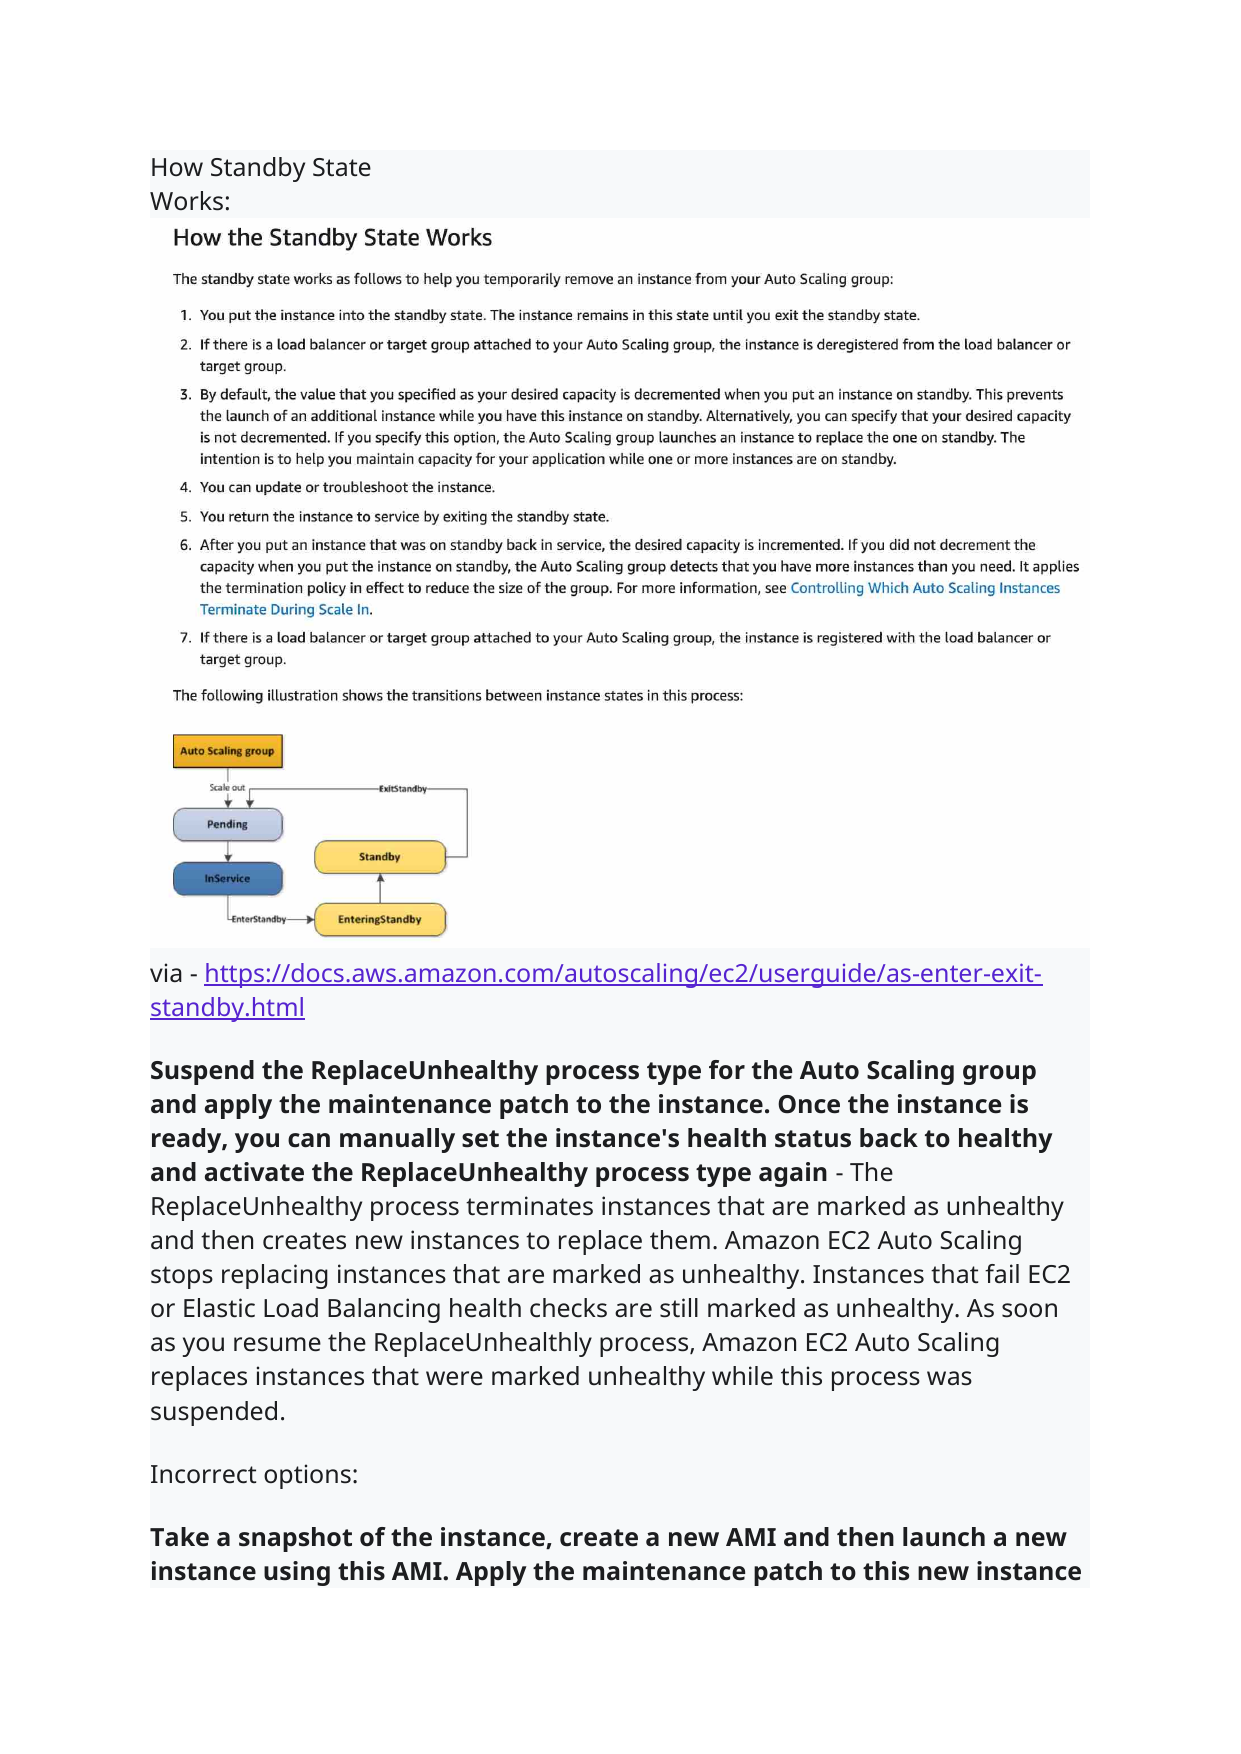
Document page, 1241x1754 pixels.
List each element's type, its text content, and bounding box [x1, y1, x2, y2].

picture [150, 218, 1091, 948]
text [150, 1519, 1090, 1588]
text Suspend the ReplaceUnhealthy process type for the Auto Scaling group and apply the maintenance patch to the instance. Once the instance is ready, you can manually set the instance's health status back to healthy and activate the ReplaceUnhealthy process type again - The ReplaceUnhealthy process terminates instances that are marked as unhealthy and then creates new instances to replace them. Amazon EC2 Auto Scaling stops replacing instances that are marked as unhealthy. Instances that fail EC2 or Elastic Load Balancing health checks are still marked as unhealthy. As soon as you resume the ReplaceUnhealthly process, Amazon EC2 Auto Scaling replaces instances that were marked unhealthy while this process was suspended. [150, 1052, 1090, 1427]
text How Standby State Works: via - https://docs.aws.amazon.com/autoscaling/ec2/userguide/as-enter-exit-standby.html [150, 150, 1090, 218]
text How Standby State Works: via - https://docs.aws.amazon.com/autoscaling/ec2/userguide/as-enter-exit-standby.html [150, 948, 1090, 1023]
text Incorrect options: [150, 1456, 1090, 1490]
